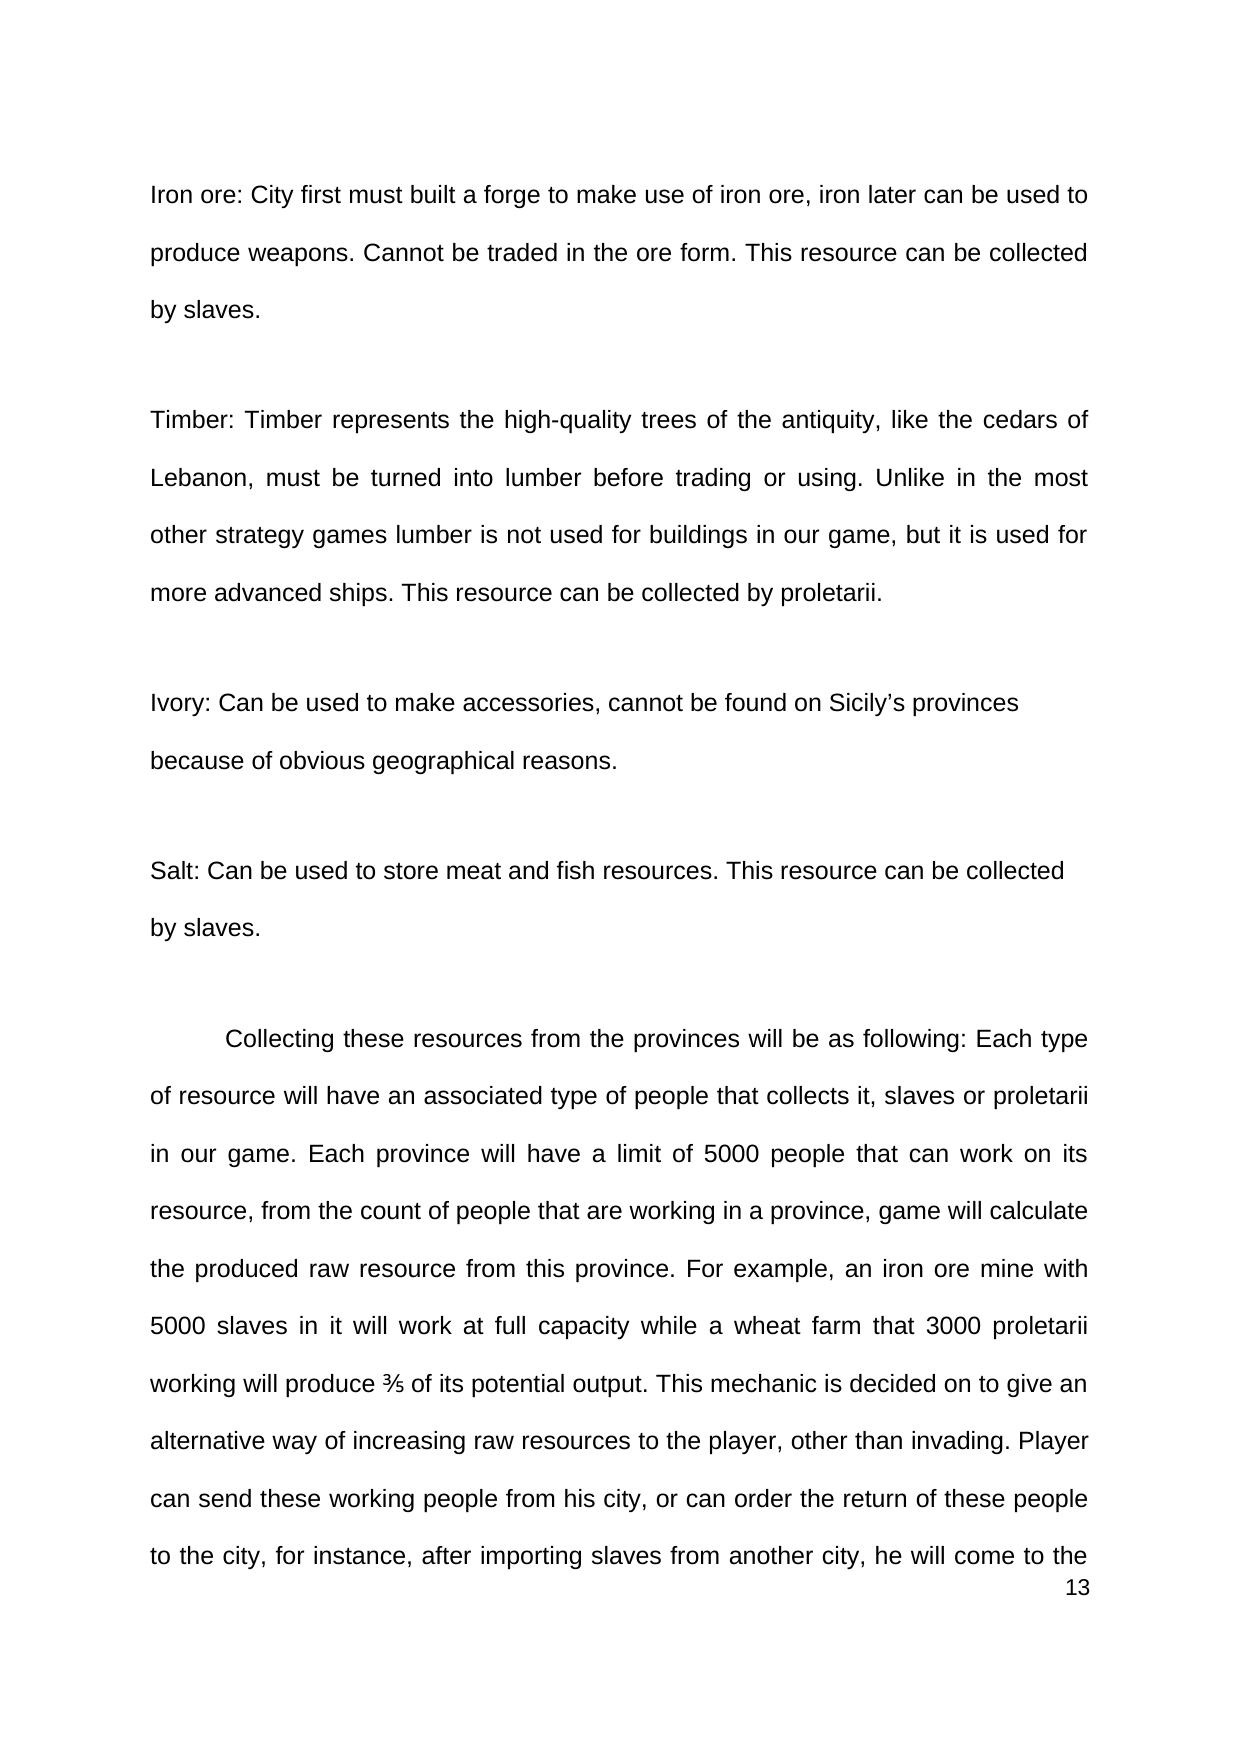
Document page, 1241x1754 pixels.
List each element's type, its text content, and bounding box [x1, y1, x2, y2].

text Salt: Can be used to store meat and fish resources. This resource can be collected by slaves. [150, 856, 1090, 942]
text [150, 1023, 1090, 1570]
text Timber: Timber represents the high-quality trees of the antiquity, like the cedars of Lebanon, must be turned into lumber before trading or using. Unlike in the most other strategy games lumber is not used for buildings in our game, but it is used for more advanced ships. This resource can be collected by proletarii. [150, 405, 1090, 607]
text Ivory: Can be used to make accessories, cannot be found on Sicily’s provinces because of obvious geographical reasons. [150, 688, 1090, 774]
text Iron ore: City first must built a forge to make use of iron ore, iron later can be used to produce weapons. Cannot be traded in the ore form. This resource can be collected by slaves. [150, 180, 1090, 324]
